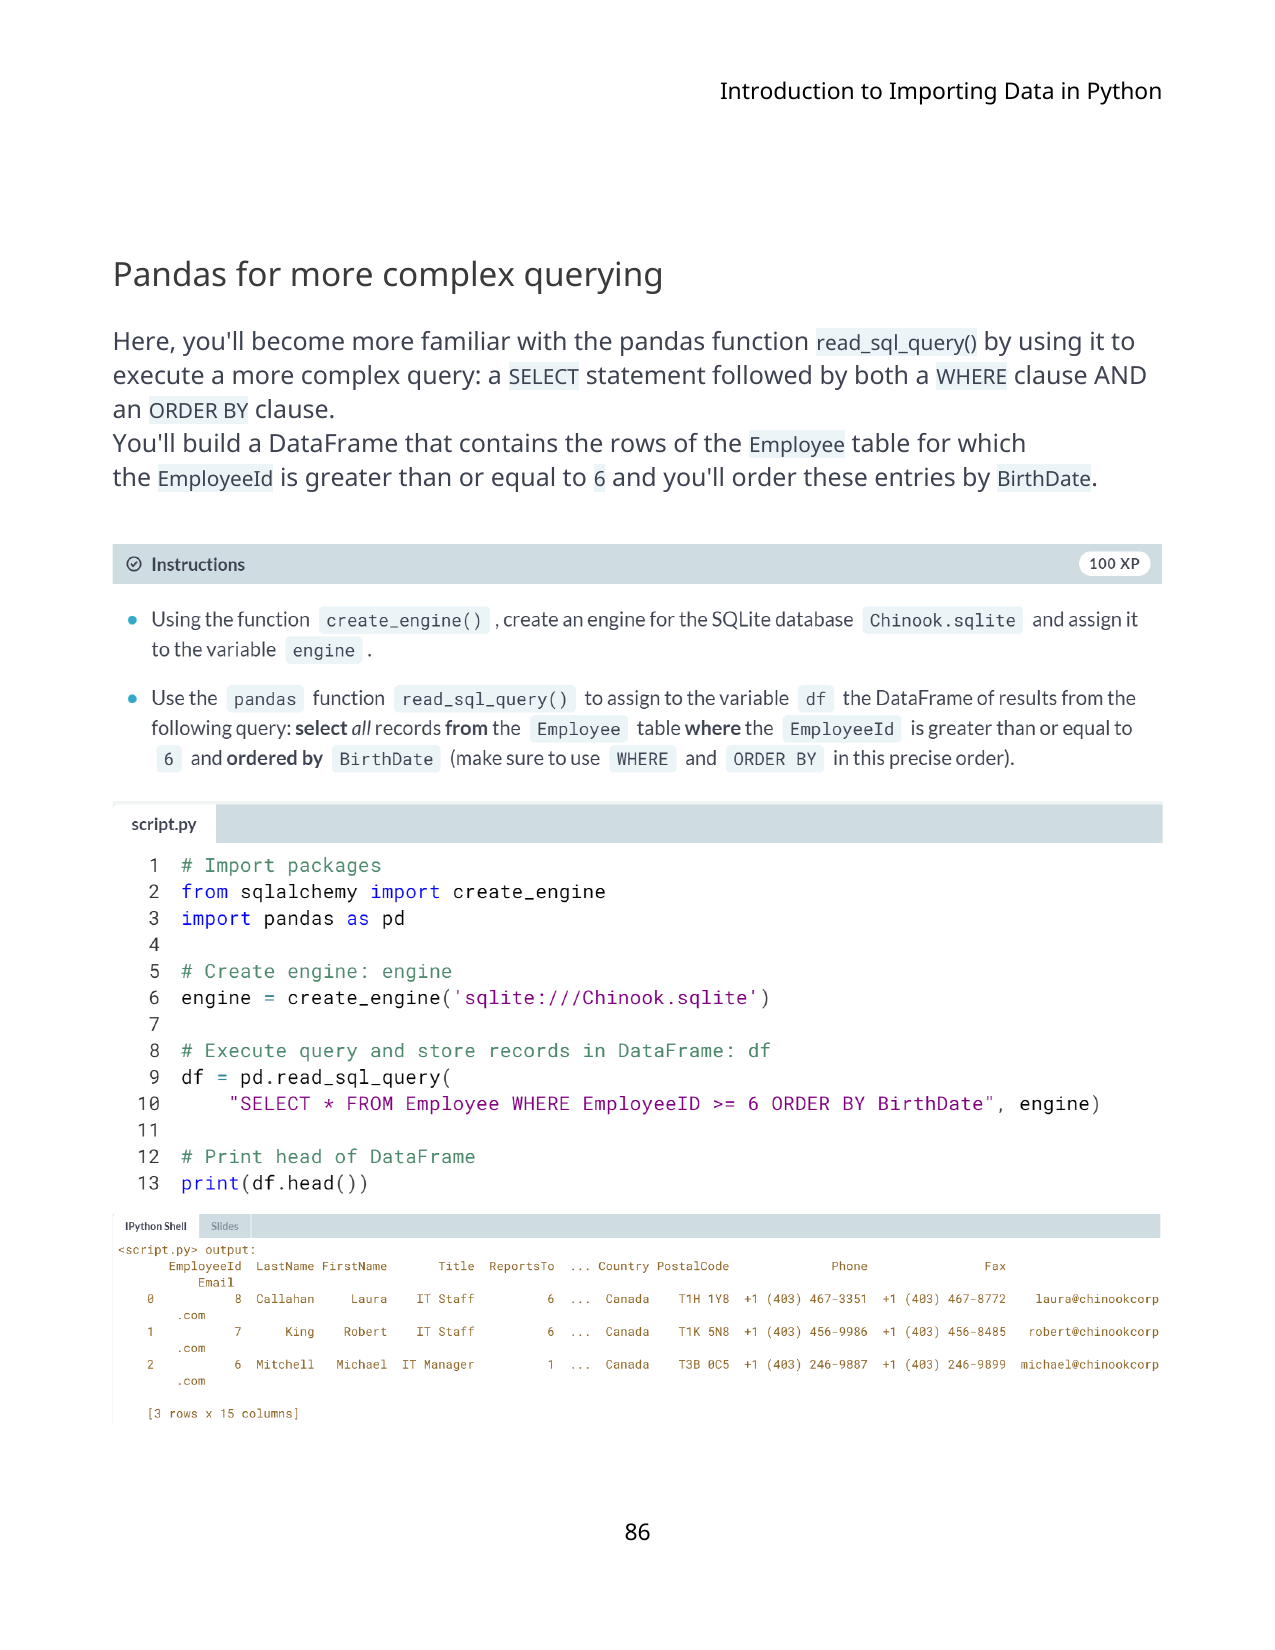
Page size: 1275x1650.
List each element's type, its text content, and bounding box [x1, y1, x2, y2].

picture [112, 1214, 1161, 1424]
text You'll build a DataFrame that contains the rows of the Employee table for which the EmployeeId is greater than or equal to 6 and you'll order these entries by BirthDate. [112, 425, 1162, 493]
subtitle Pandas for more complex querying [112, 251, 1162, 296]
picture [112, 801, 1163, 1196]
picture [112, 543, 1162, 783]
text Here, you'll become more familiar with the pandas function read_sql_query() by using it to execute a more complex query: a SELECT statement followed by both a WHERE clause AND an ORDER BY clause. [112, 323, 1162, 425]
